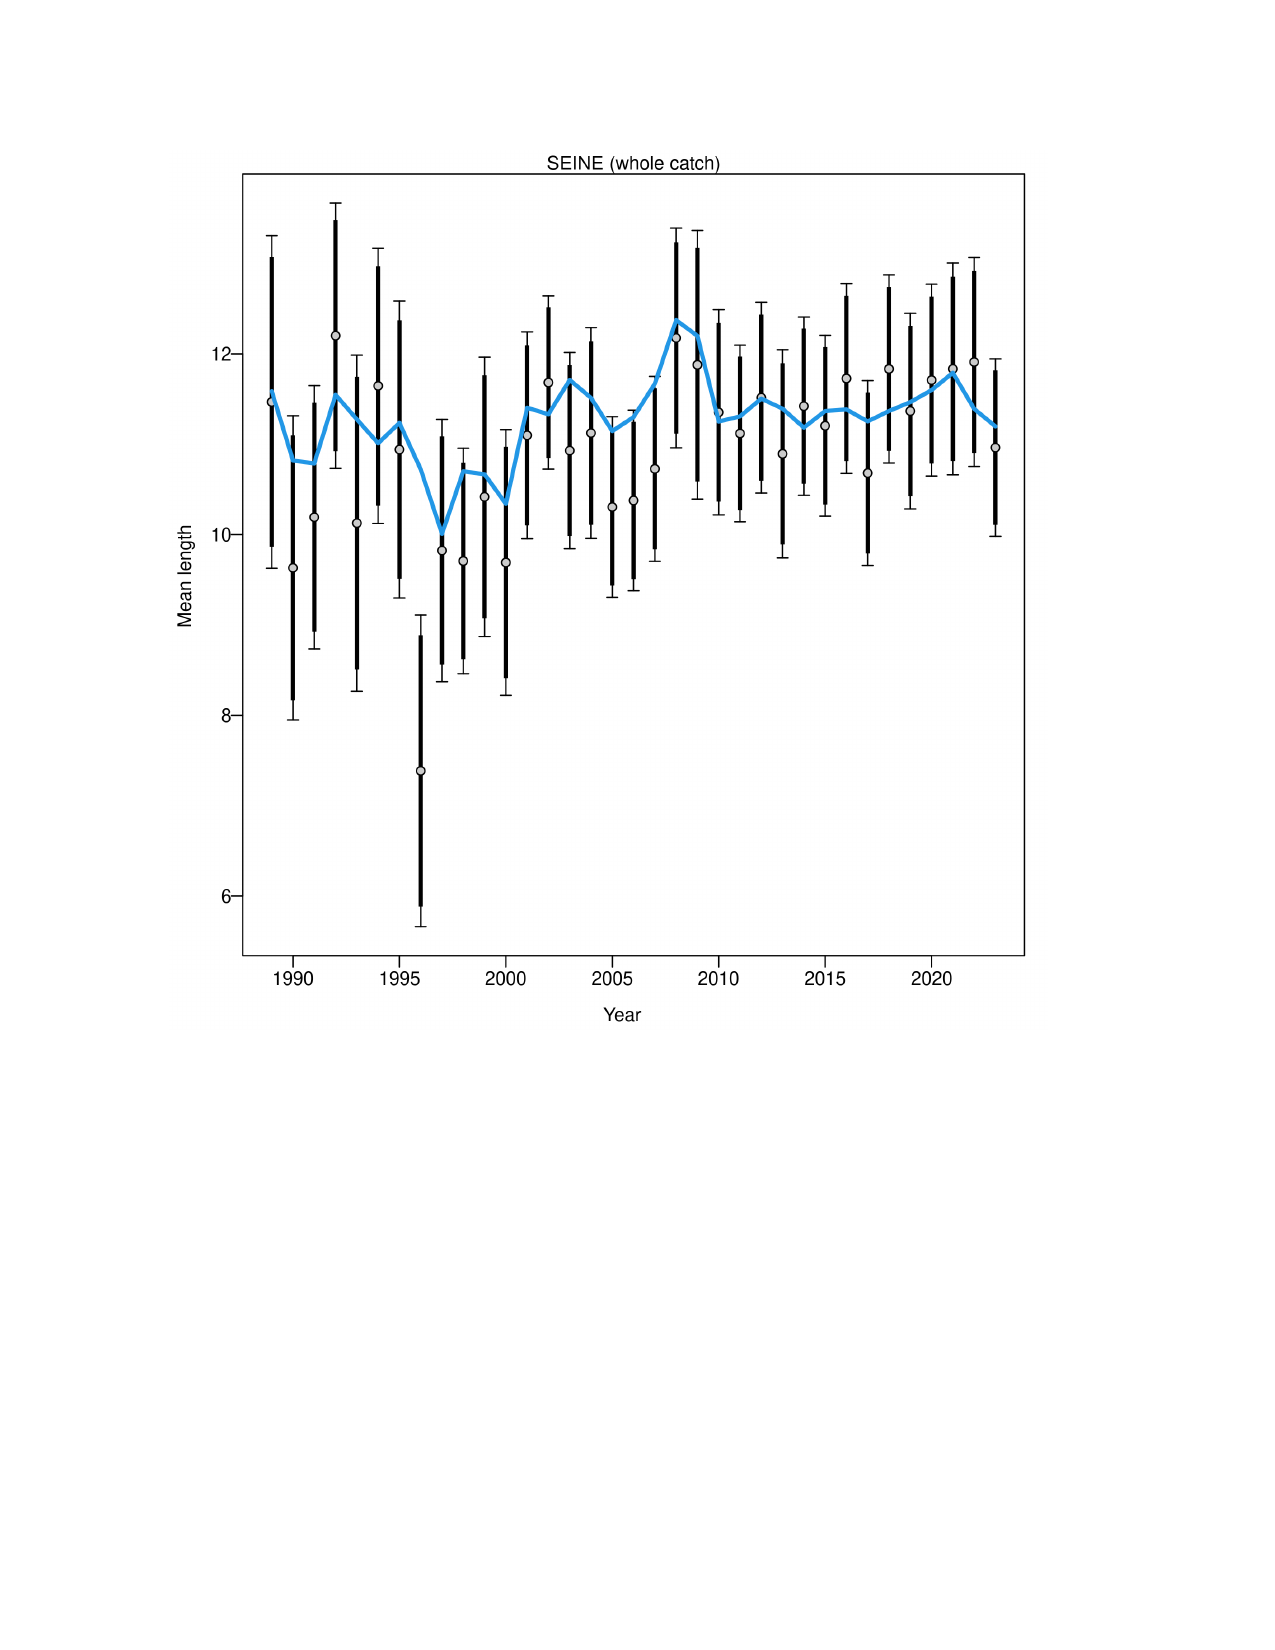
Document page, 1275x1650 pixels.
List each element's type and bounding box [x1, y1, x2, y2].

picture [168, 150, 1048, 1030]
